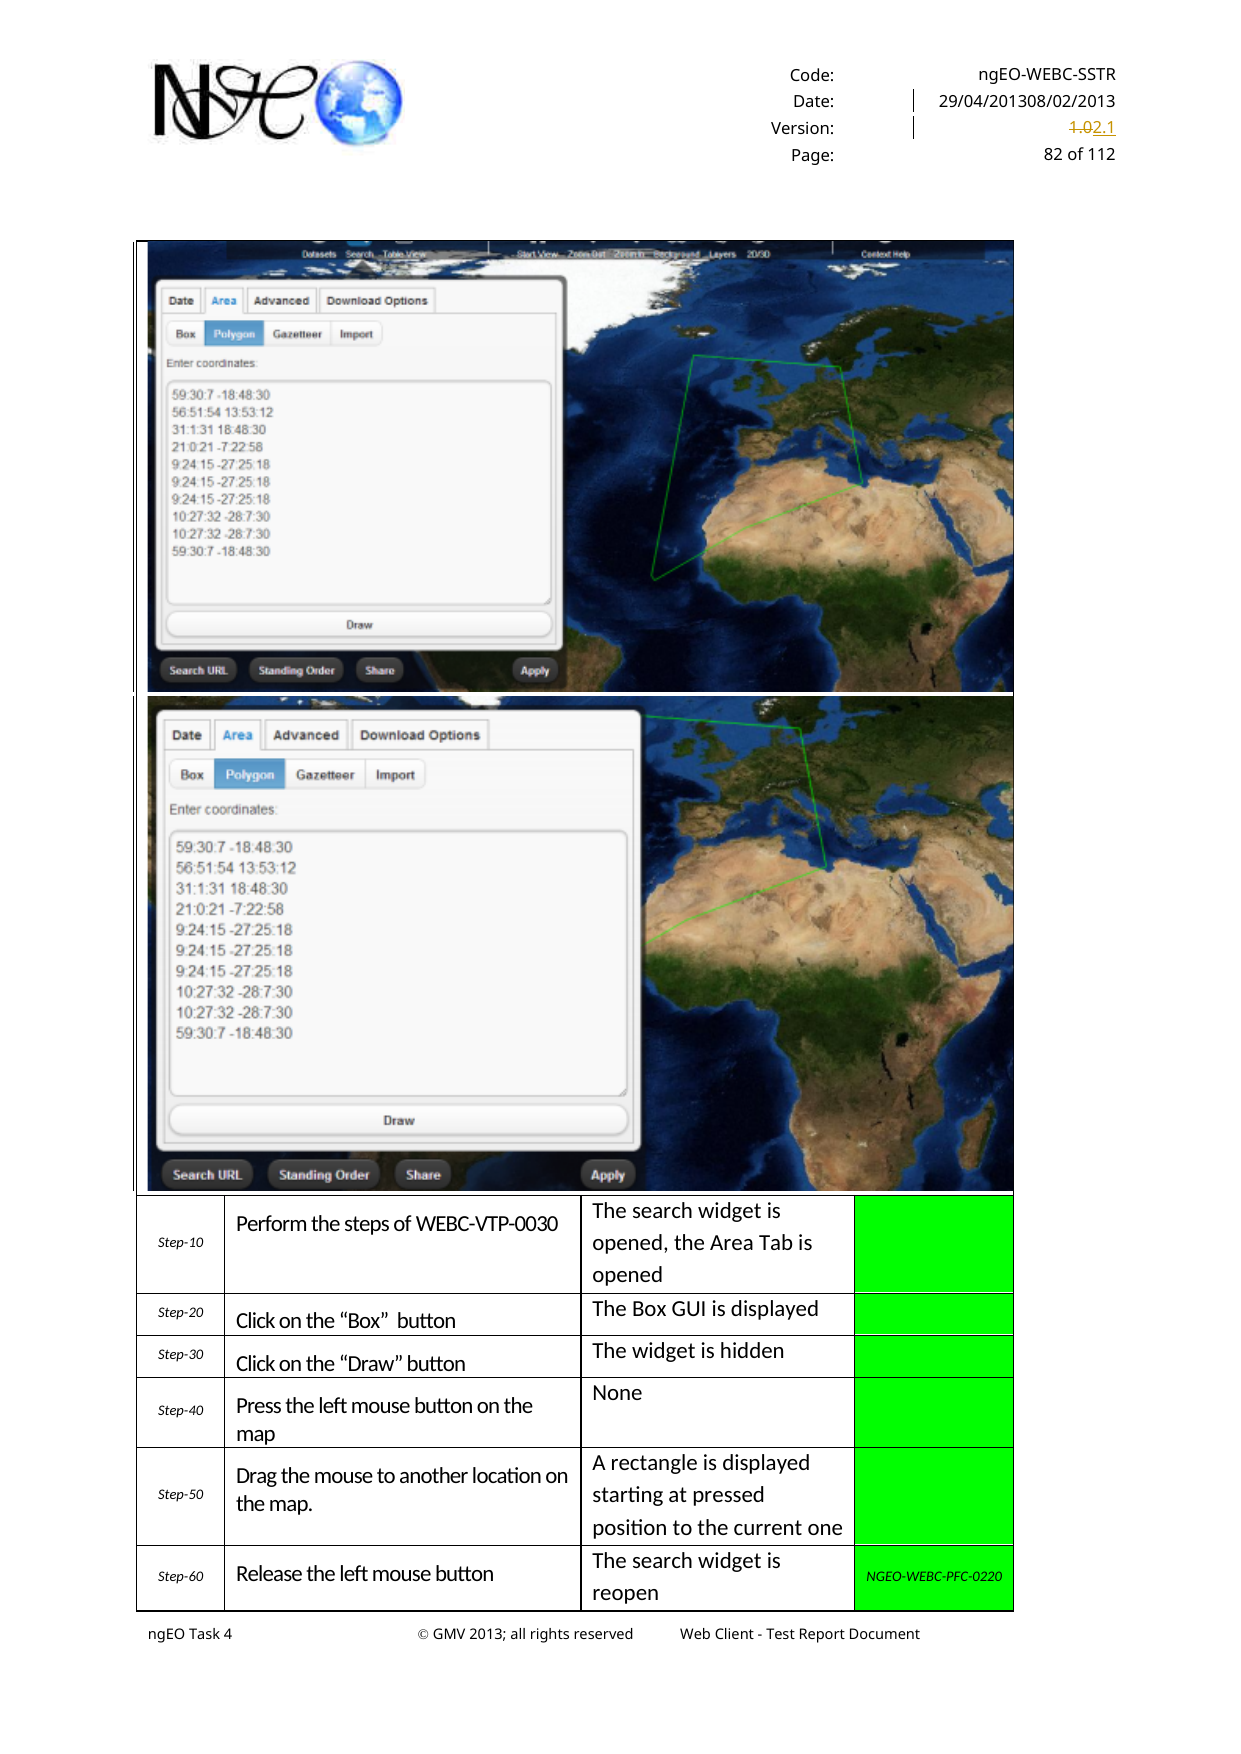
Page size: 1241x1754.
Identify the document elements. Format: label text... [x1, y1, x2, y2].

table_cell None [582, 1378, 854, 1447]
table_cell Step-30 [137, 1336, 224, 1377]
table_cell Step-50 [137, 1448, 224, 1544]
table_cell [855, 1336, 1013, 1377]
table_cell NGEO-WEBC-PFC-0220 [855, 1546, 1013, 1610]
table_cell Step-40 [137, 1378, 224, 1447]
table_cell Step-60 [137, 1546, 224, 1610]
picture [147, 241, 1014, 692]
table_cell The Box GUI is displayed [582, 1294, 854, 1334]
table_cell Drag the mouse to another location on the map. [225, 1448, 580, 1544]
table_cell [137, 242, 1013, 1195]
table_cell Perform the steps of WEBC-VTP-0030 [225, 1196, 580, 1292]
table_cell [855, 1378, 1013, 1447]
table_cell The widget is hidden [582, 1336, 854, 1377]
table_cell The search widget is opened, the Area Tab is opened [582, 1196, 854, 1292]
table_cell [855, 1196, 1013, 1292]
table_cell Press the left mouse button on the map [225, 1378, 580, 1447]
table_cell Click on the “Draw” button [225, 1336, 580, 1377]
table_cell [855, 1294, 1013, 1334]
picture [147, 696, 1014, 1191]
table_cell Step-10 [137, 1196, 224, 1292]
table_cell The search widget is reopen [582, 1546, 854, 1610]
table_cell Step-20 [137, 1294, 224, 1334]
table_cell Release the left mouse button [225, 1546, 580, 1610]
table_cell [855, 1448, 1013, 1544]
table_cell Click on the “Box” button [225, 1294, 580, 1334]
table_cell A rectangle is displayed starting at pressed position to the current one [582, 1448, 854, 1544]
